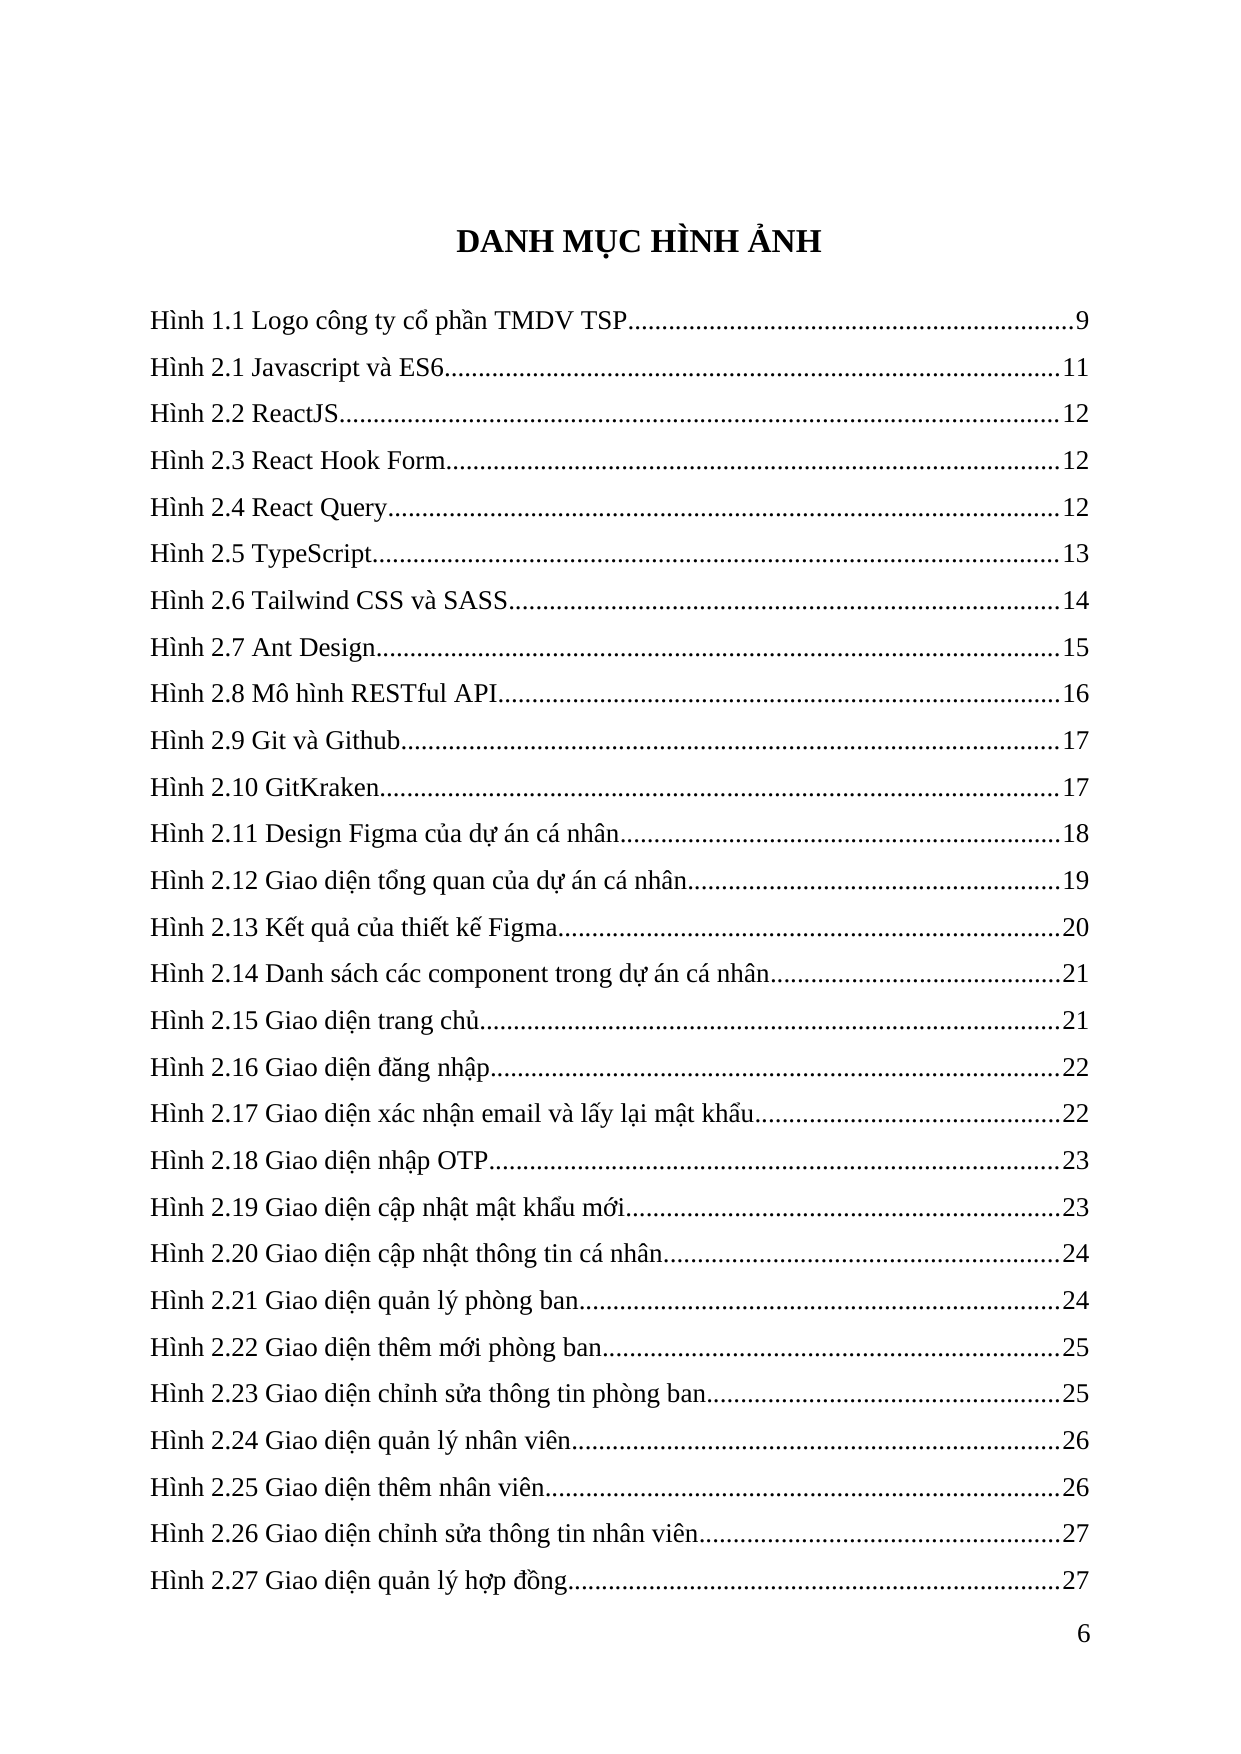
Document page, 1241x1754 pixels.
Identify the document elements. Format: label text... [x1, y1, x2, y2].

text Hình 2.27 Giao diện quản lý hợp đồng 27 [150, 1564, 1090, 1595]
text Hình 2.21 Giao diện quản lý phòng ban 24 [150, 1284, 1090, 1315]
text Hình 2.17 Giao diện xác nhận email và lấy lại mật khẩu 22 [150, 1097, 1090, 1129]
text Hình 2.24 Giao diện quản lý nhân viên 26 [150, 1424, 1090, 1455]
text Hình 2.10 GitKraken 17 [150, 771, 1090, 802]
text Hình 2.25 Giao diện thêm nhân viên 26 [150, 1471, 1090, 1502]
text Hình 2.18 Giao diện nhập OTP 23 [150, 1144, 1090, 1175]
text Hình 2.14 Danh sách các component trong dự án cá nhân 21 [150, 957, 1090, 989]
text Hình 2.3 React Hook Form 12 [150, 444, 1090, 475]
text Hình 2.22 Giao diện thêm mới phòng ban 25 [150, 1331, 1090, 1362]
text Hình 2.6 Tailwind CSS và SASS 14 [150, 584, 1090, 615]
text Hình 2.9 Git và Github 17 [150, 724, 1090, 755]
text Hình 1.1 Logo công ty cổ phần TMDV TSP 9 [150, 304, 1090, 335]
subtitle DANH MỤC HÌNH ẢNH [187, 222, 1090, 260]
text Hình 2.12 Giao diện tổng quan của dự án cá nhân 19 [150, 864, 1090, 895]
text Hình 2.15 Giao diện trang chủ 21 [150, 1004, 1090, 1035]
text Hình 2.1 Javascript và ES6 11 [150, 351, 1090, 382]
text Hình 2.19 Giao diện cập nhật mật khẩu mới 23 [150, 1191, 1090, 1222]
text Hình 2.23 Giao diện chỉnh sửa thông tin phòng ban 25 [150, 1377, 1090, 1409]
text Hình 2.5 TypeScript 13 [150, 537, 1090, 569]
text Hình 2.26 Giao diện chỉnh sửa thông tin nhân viên 27 [150, 1517, 1090, 1549]
text Hình 2.13 Kết quả của thiết kế Figma 20 [150, 911, 1090, 942]
text Hình 2.8 Mô hình RESTful API 16 [150, 677, 1090, 709]
text Hình 2.11 Design Figma của dự án cá nhân 18 [150, 817, 1090, 849]
text Hình 2.20 Giao diện cập nhật thông tin cá nhân 24 [150, 1237, 1090, 1269]
text Hình 2.16 Giao diện đăng nhập 22 [150, 1051, 1090, 1082]
text Hình 2.7 Ant Design 15 [150, 631, 1090, 662]
text Hình 2.4 React Query 12 [150, 491, 1090, 522]
text Hình 2.2 ReactJS 12 [150, 397, 1090, 429]
